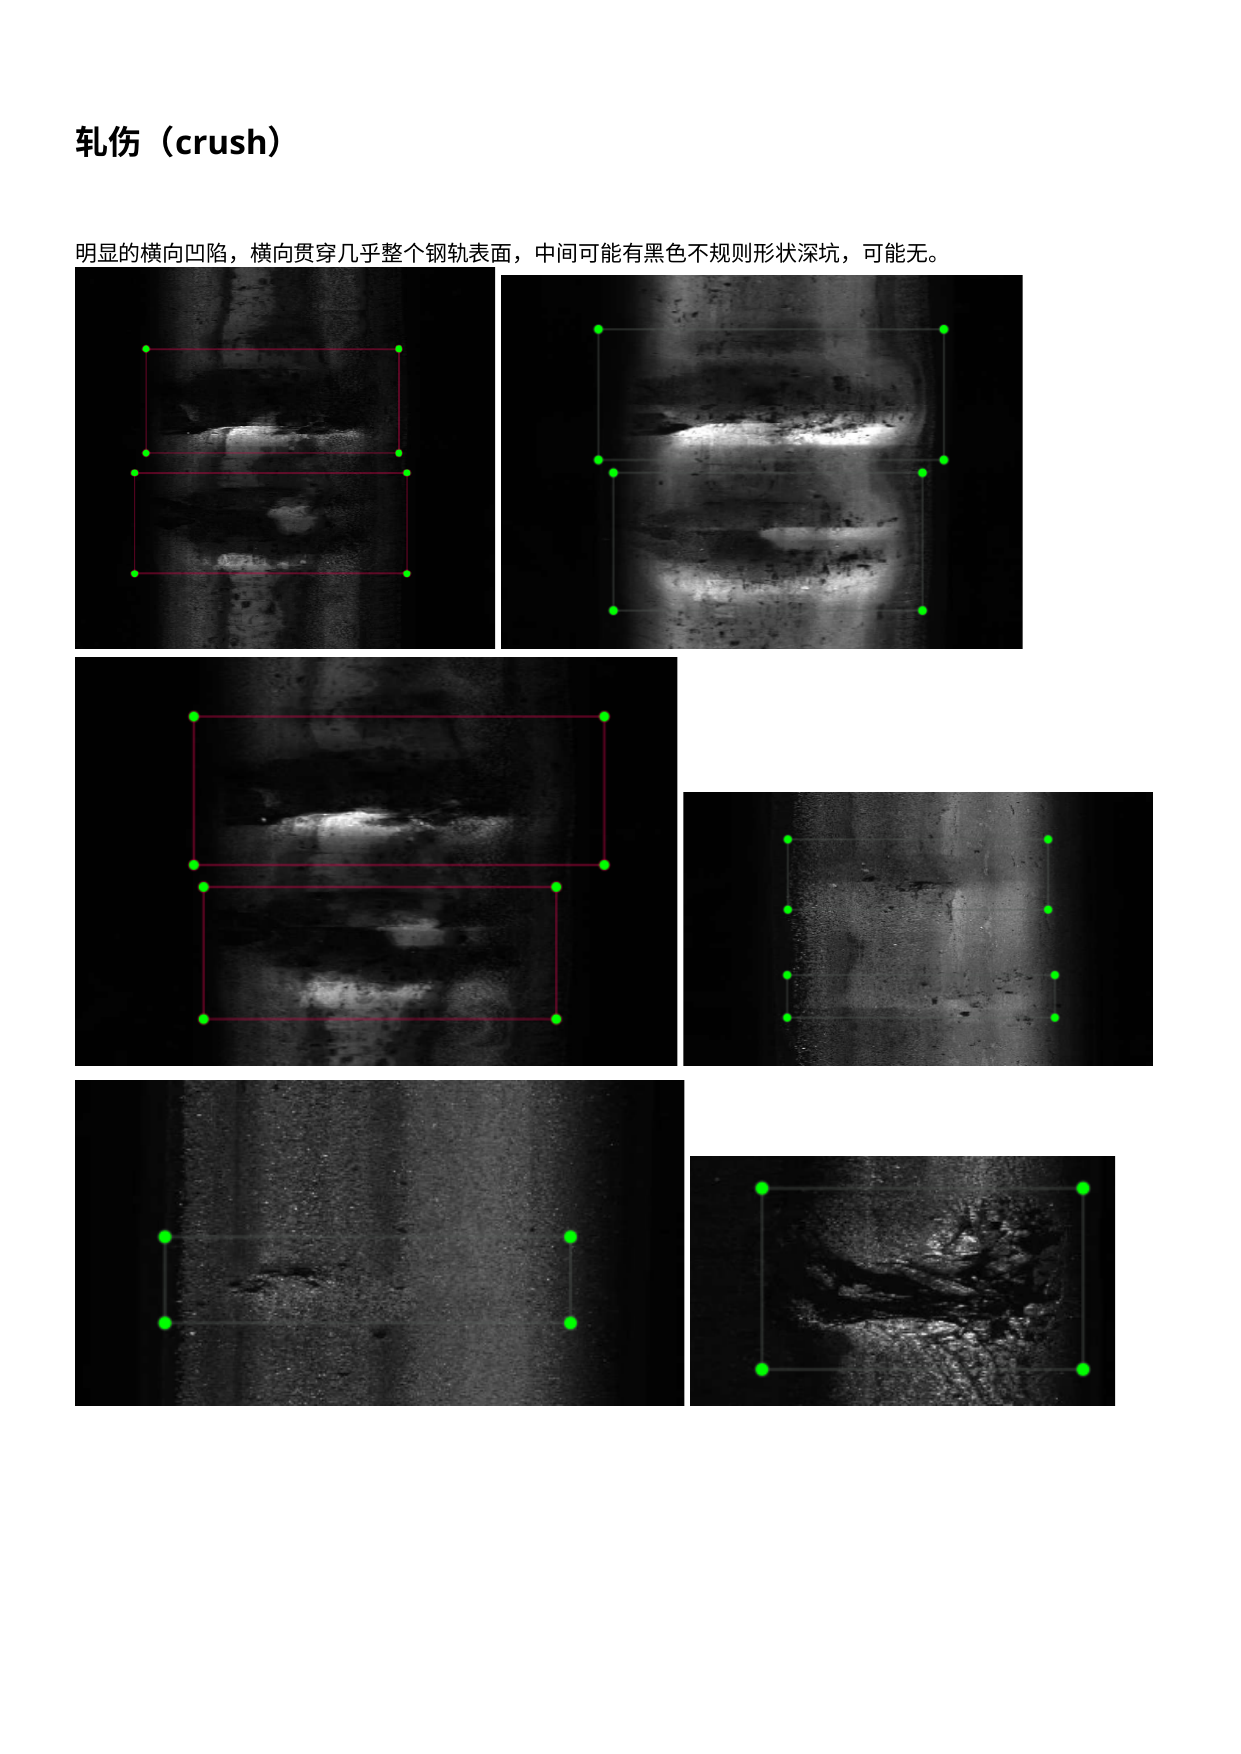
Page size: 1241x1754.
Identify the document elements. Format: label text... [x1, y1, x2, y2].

picture [75, 657, 678, 1066]
picture [501, 275, 1023, 649]
picture [690, 1156, 1116, 1406]
text 明显的横向凹陷，横向贯穿几乎整个钢轨表面，中间可能有黑色不规则形状深坑，可能无。 [75, 235, 1165, 268]
picture [683, 792, 1153, 1066]
picture [75, 267, 496, 649]
picture [75, 1080, 685, 1406]
subtitle 轧伤（crush） [75, 108, 1165, 173]
